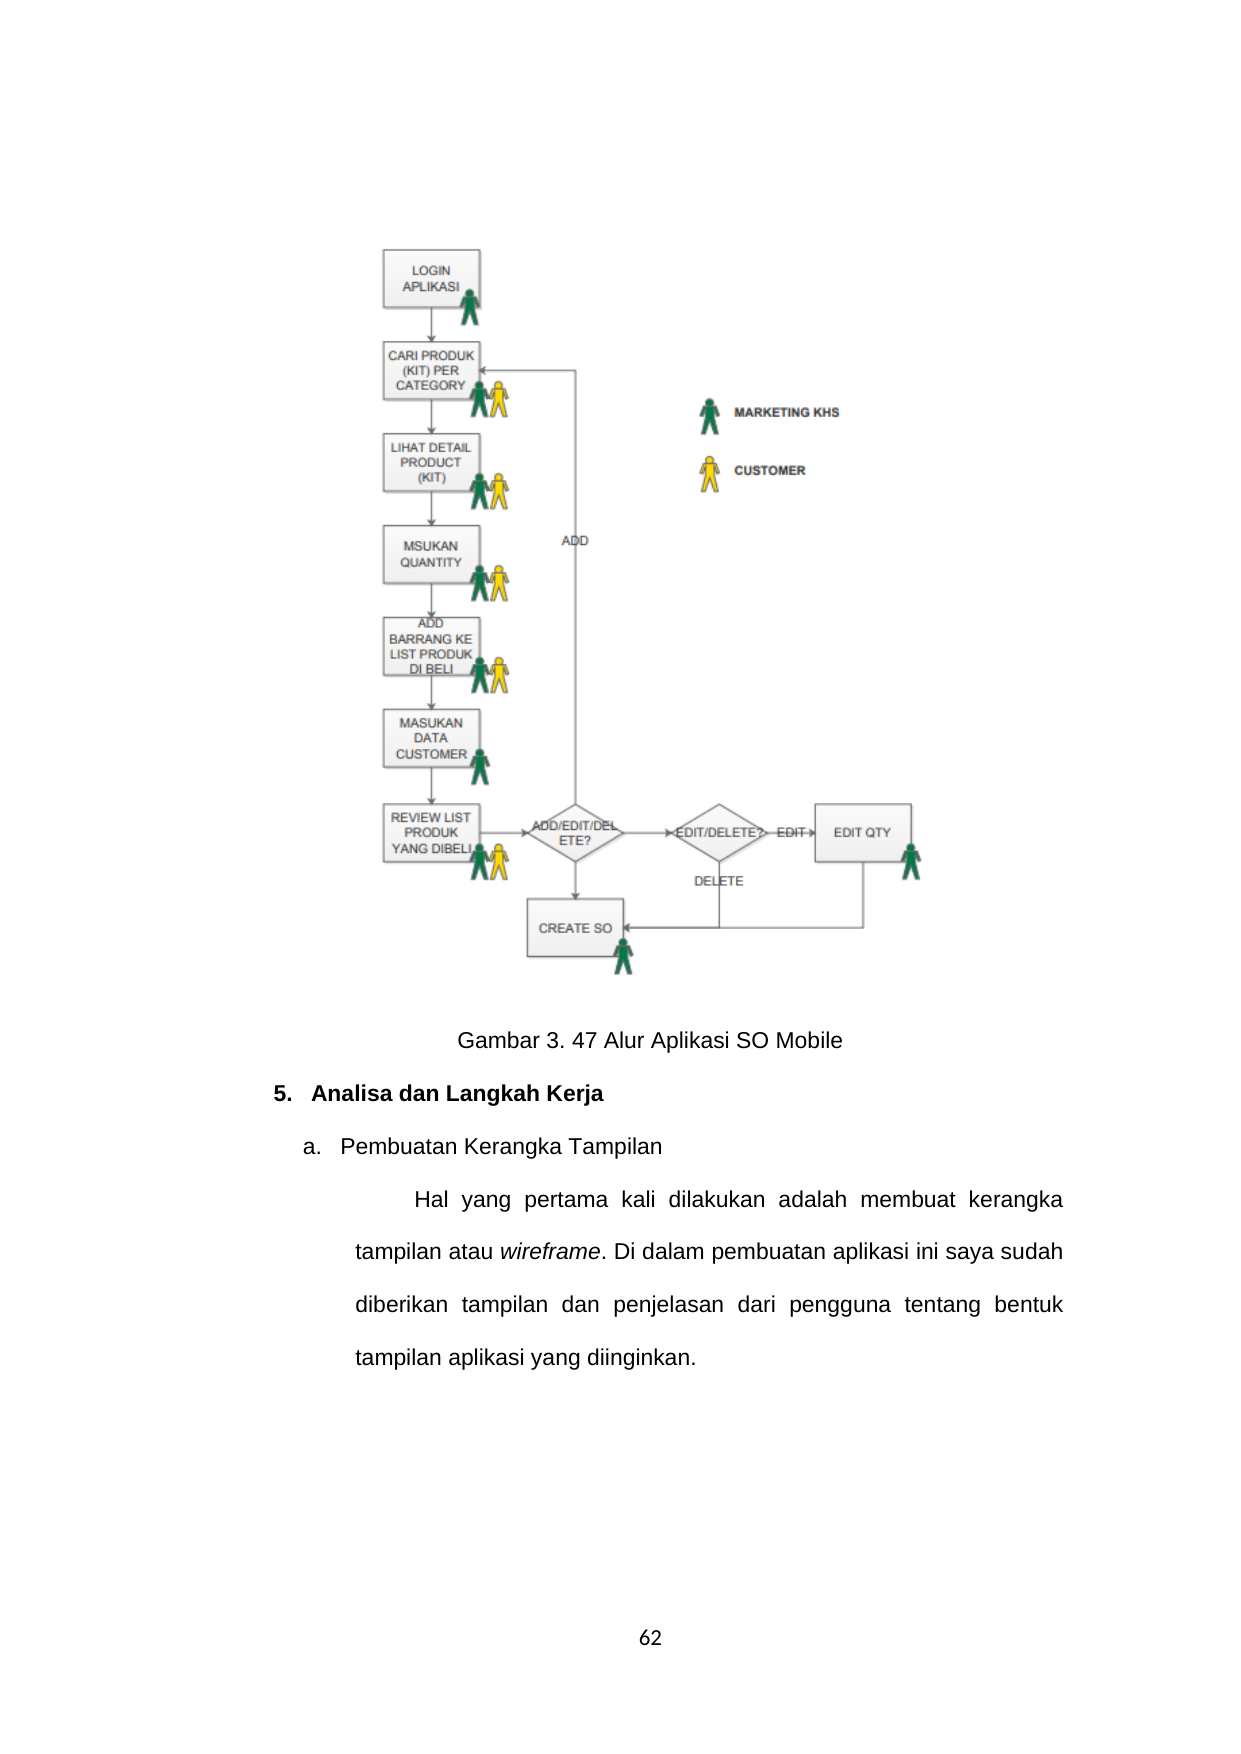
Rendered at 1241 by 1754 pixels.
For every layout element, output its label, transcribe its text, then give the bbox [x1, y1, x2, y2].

subtitle Analisa dan Langkah Kerja [273, 1080, 1063, 1107]
picture [370, 237, 931, 983]
list Pembuatan Kerangka Tampilan [303, 1133, 1063, 1159]
text Hal yang pertama kali dilakukan adalah membuat kerangka tampilan atau wireframe. Di dalam pembuatan aplikasi ini saya sudah diberikan tampilan dan penjelasan dari pengguna tentang bentuk tampilan aplikasi yang diinginkan. [355, 1186, 1063, 1370]
